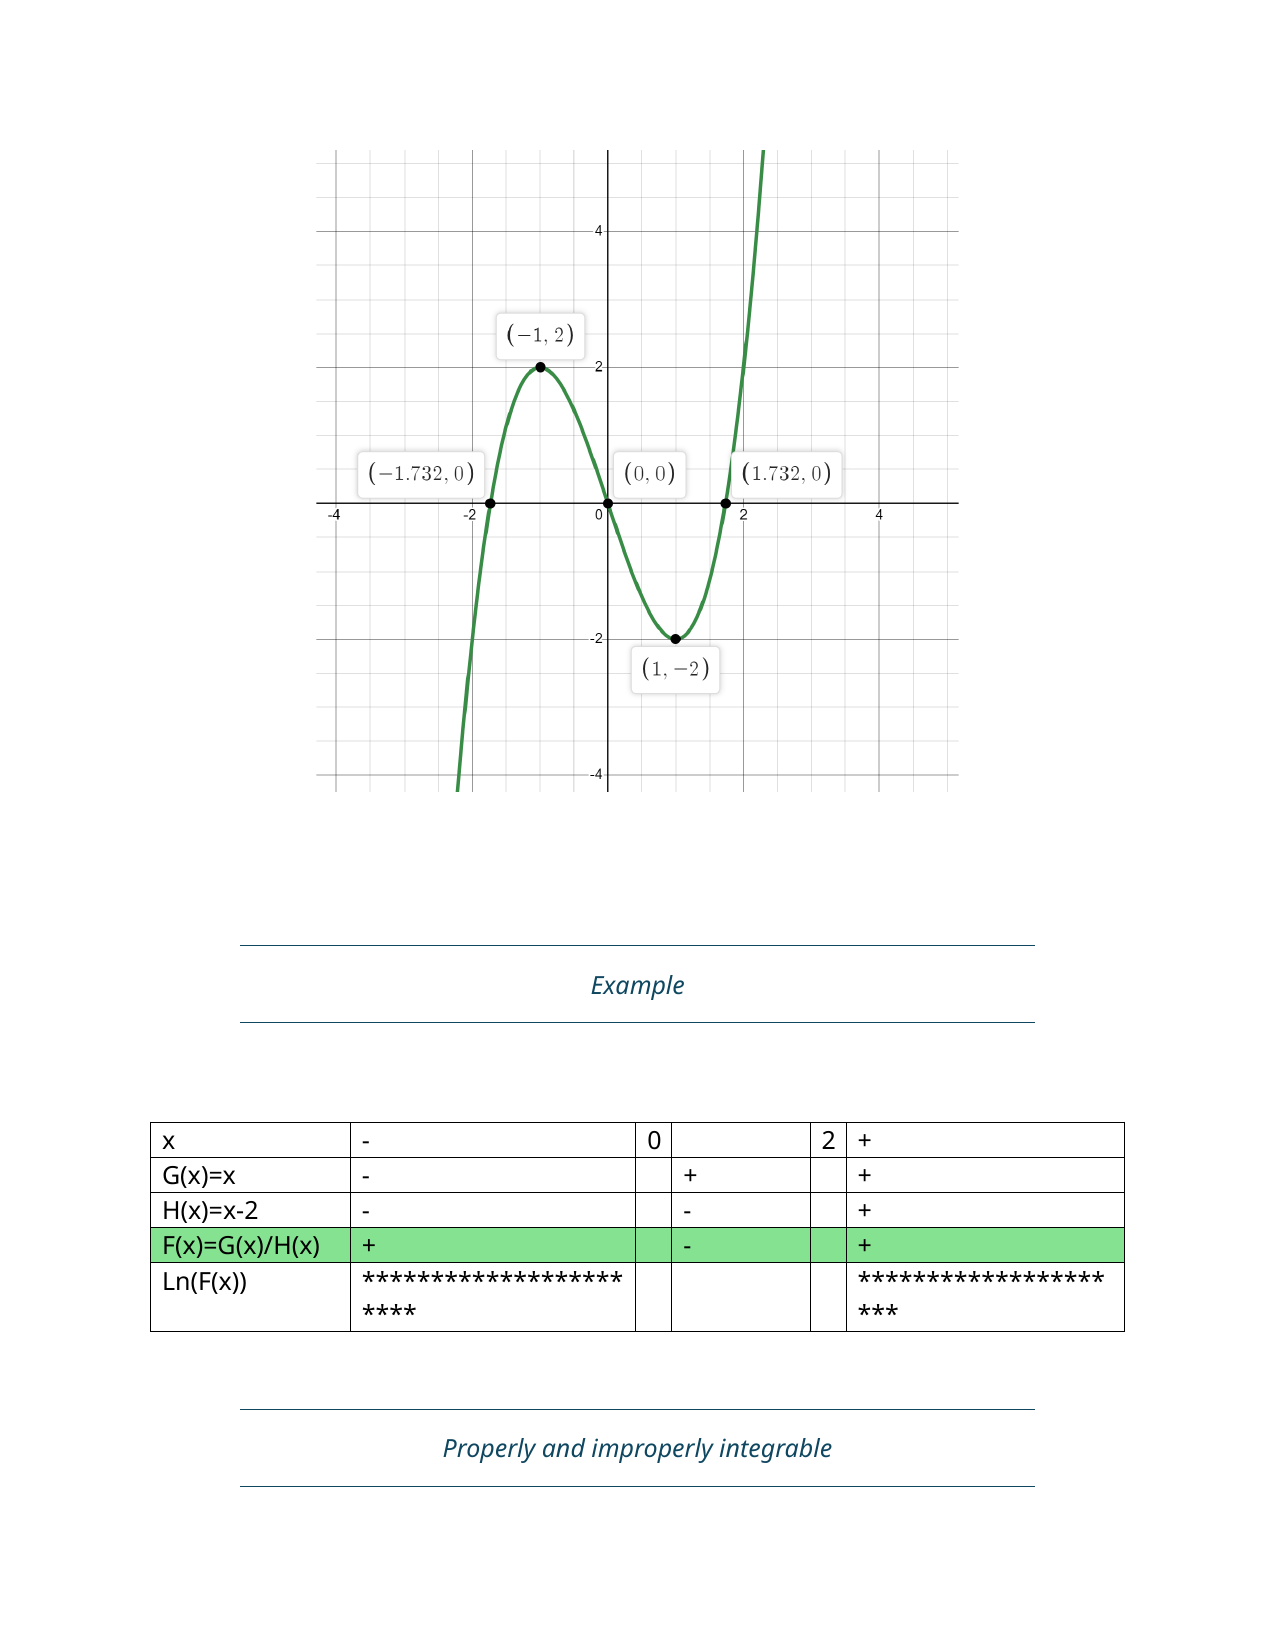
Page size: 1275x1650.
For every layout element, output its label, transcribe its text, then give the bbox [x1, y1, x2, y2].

table_cell [811, 1263, 846, 1331]
table_cell [811, 1158, 846, 1192]
table_cell [636, 1228, 671, 1262]
table_cell ********************* [847, 1263, 1124, 1331]
table_cell [811, 1228, 846, 1262]
table_cell + [847, 1158, 1124, 1192]
table_cell - [351, 1193, 635, 1227]
table_header 0 [636, 1123, 671, 1157]
table_cell + [351, 1228, 635, 1262]
table_cell + [672, 1158, 810, 1192]
table_cell - [351, 1158, 635, 1192]
table_cell - [672, 1228, 810, 1262]
table_cell *********************** [351, 1263, 635, 1331]
table_cell [672, 1263, 810, 1331]
table_cell - [672, 1193, 810, 1227]
table_cell Ln(F(x)) [151, 1263, 350, 1331]
text Example [240, 946, 1035, 1022]
text Properly and improperly integrable [240, 1410, 1035, 1486]
table_header x [151, 1123, 350, 1157]
table_cell [636, 1158, 671, 1192]
table_cell [636, 1263, 671, 1331]
table_cell + [847, 1228, 1124, 1262]
table_cell H(x)=x-2 [151, 1193, 350, 1227]
table_cell [636, 1193, 671, 1227]
table_header - [351, 1123, 635, 1157]
table_header + [847, 1123, 1124, 1157]
table_cell G(x)=x [151, 1158, 350, 1192]
picture [316, 150, 959, 792]
table_cell [811, 1193, 846, 1227]
table_cell F(x)=G(x)/H(x) [151, 1228, 350, 1262]
table_header 2 [811, 1123, 846, 1157]
table_cell + [847, 1193, 1124, 1227]
table_header [672, 1123, 810, 1157]
